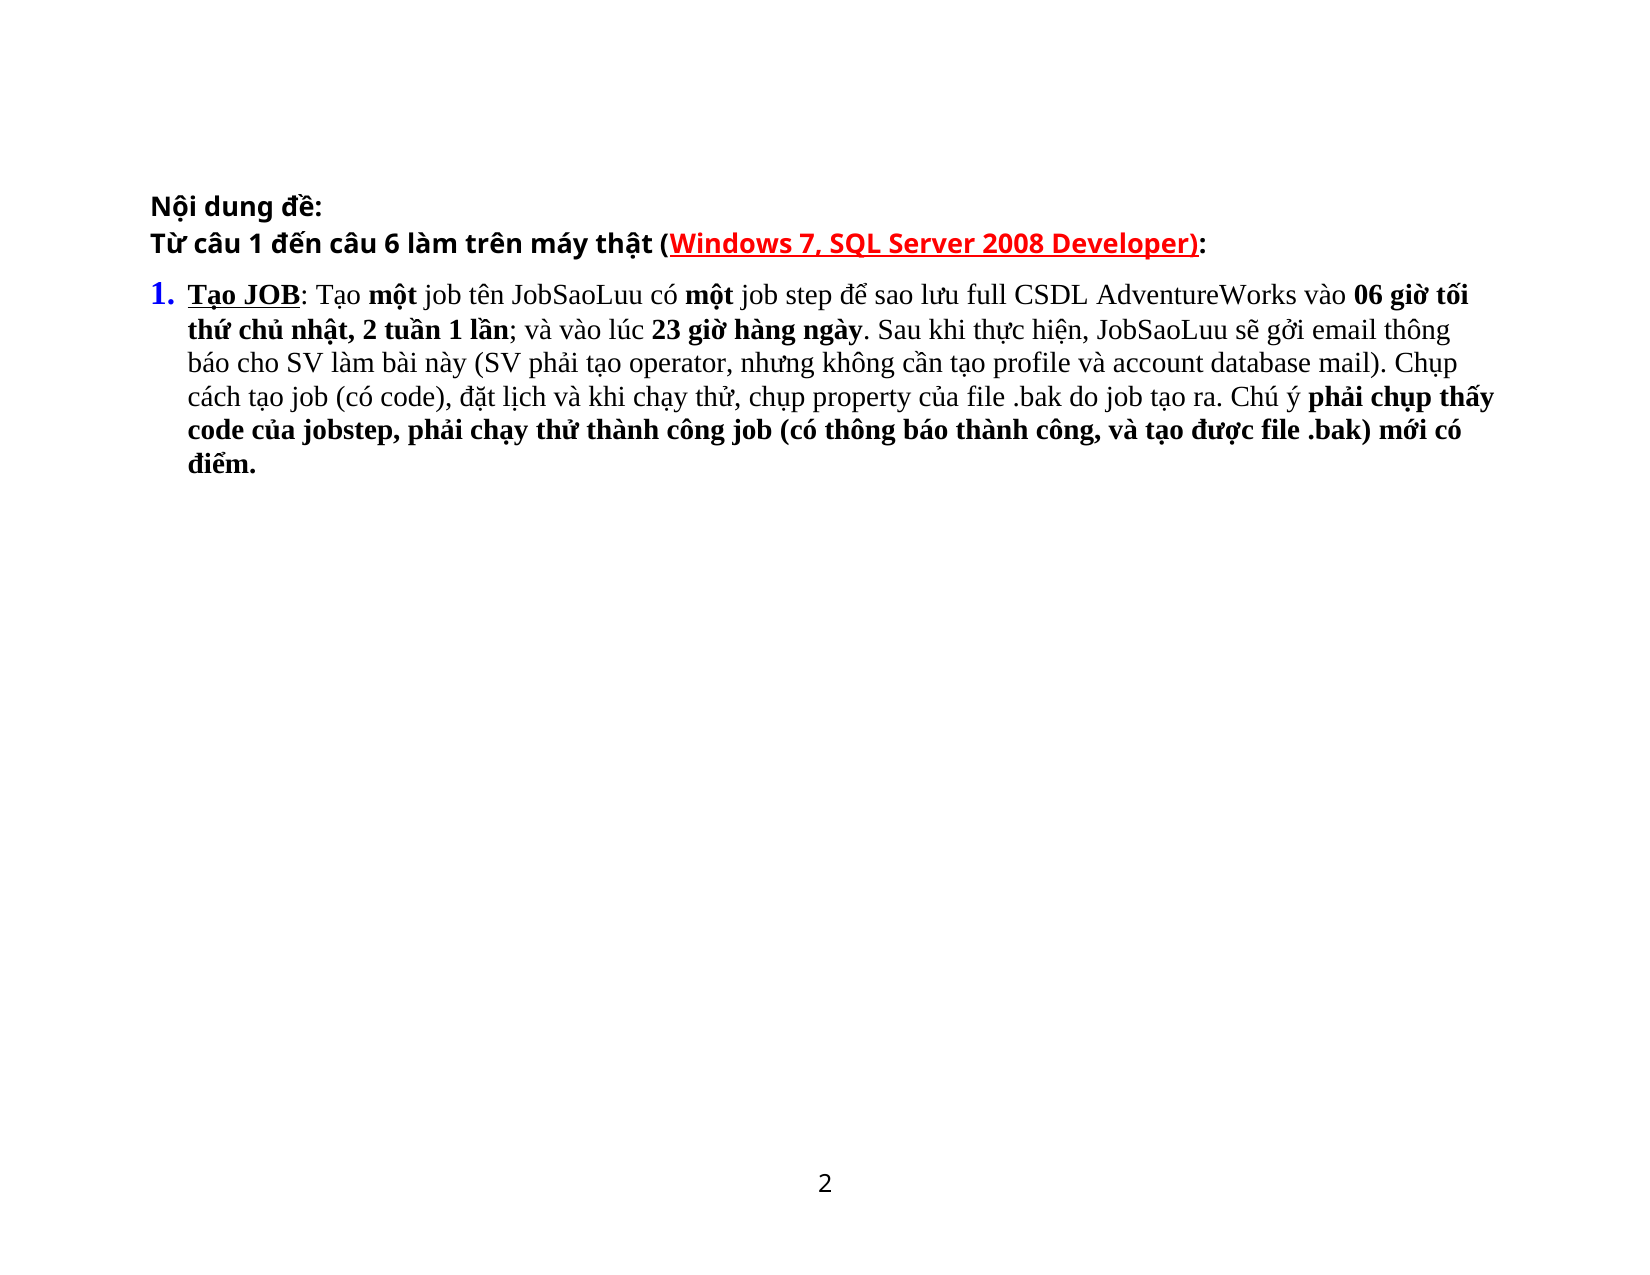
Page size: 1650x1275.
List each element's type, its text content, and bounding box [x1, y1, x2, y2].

text Nội dung đề: [150, 187, 1500, 224]
text Từ câu 1 đến câu 6 làm trên máy thật (Windows 7, SQL Server 2008 Developer): [150, 224, 1500, 261]
list Tạo JOB: Tạo một job tên JobSaoLuu có một job step để sao lưu full CSDL AdventureWorks vào 06 giờ tối thứ chủ nhật, 2 tuần 1 lần; và vào lúc 23 giờ hàng ngày. Sau khi thực hiện, JobSaoLuu sẽ gởi email thông báo cho SV làm bài này (SV phải tạo operator, nhưng không cần tạo profile và account database mail). Chụp cách tạo job (có code), đặt lịch và khi chạy thử, chụp property của file .bak do job tạo ra. Chú ý phải chụp thấy code của jobstep, phải chạy thử thành công job (có thông báo thành công, và tạo được file .bak) mới có điểm. [150, 274, 1500, 480]
